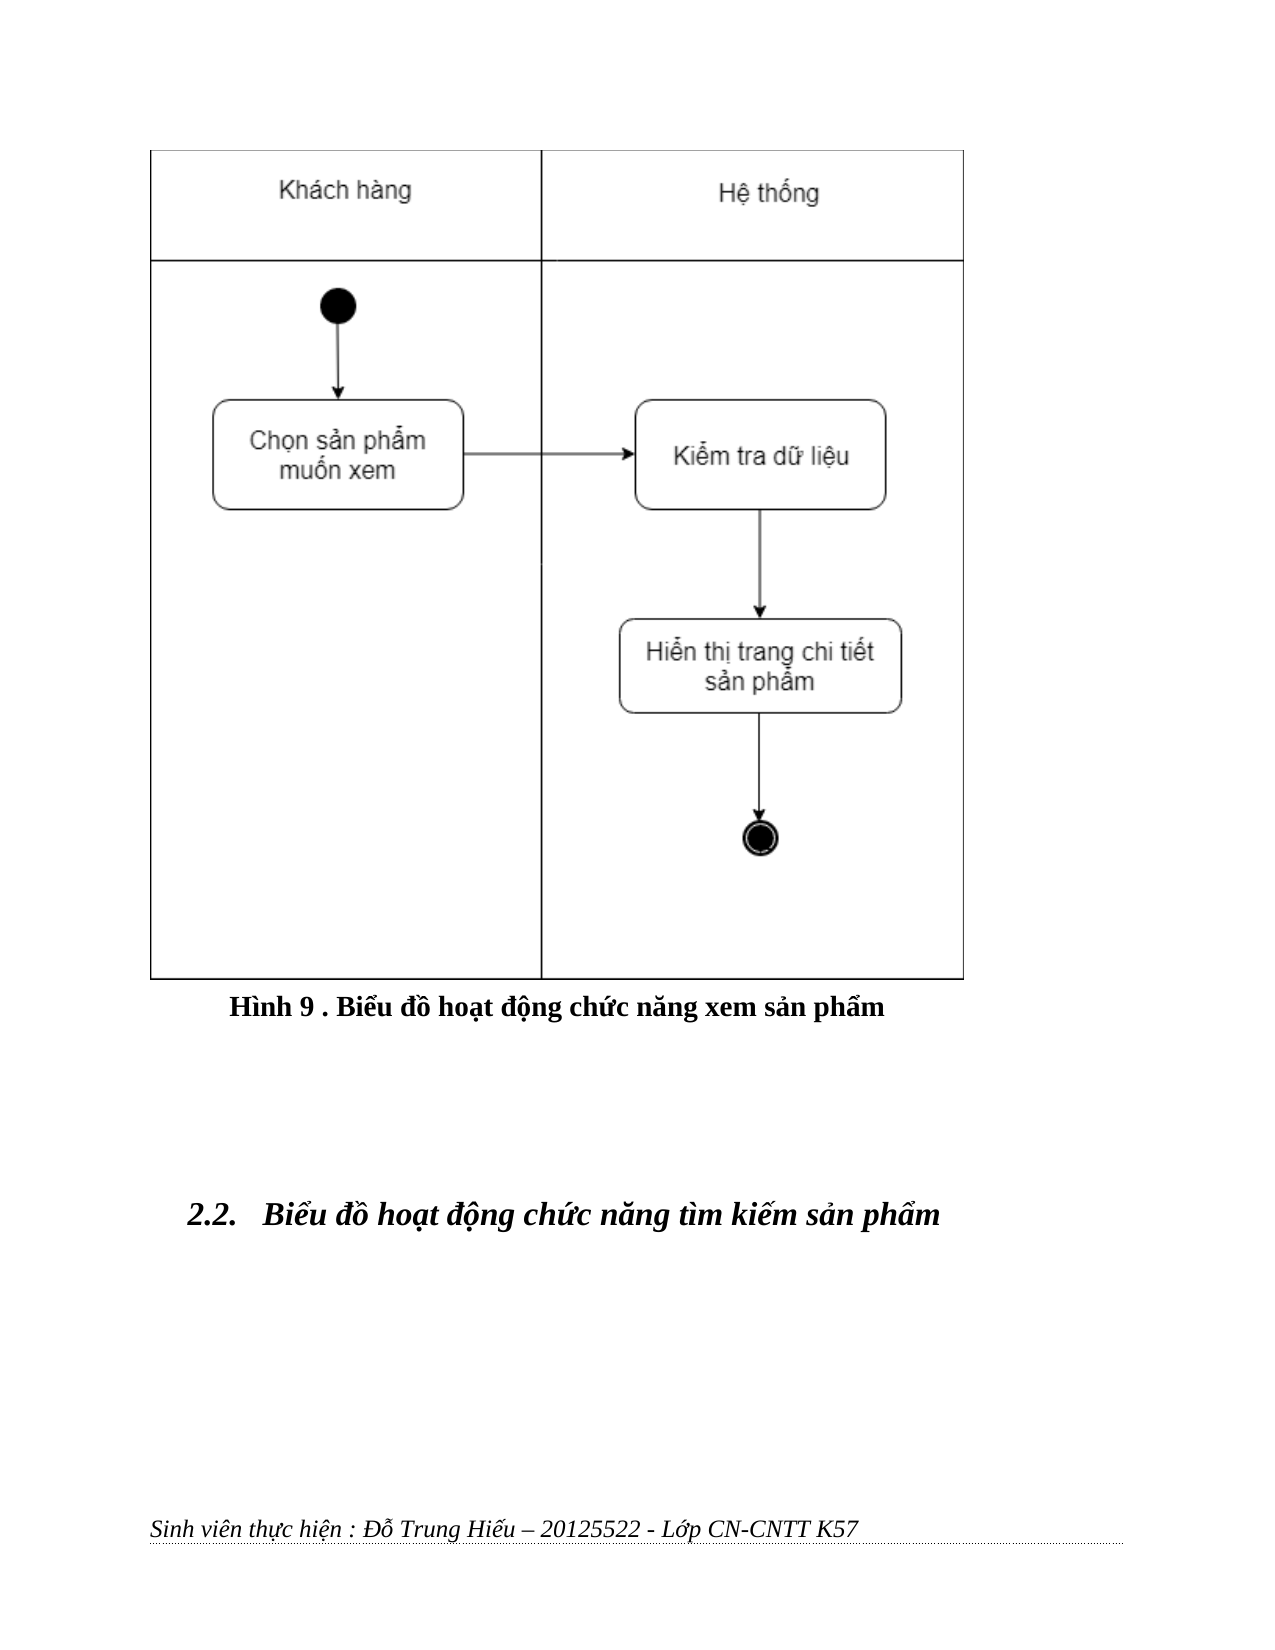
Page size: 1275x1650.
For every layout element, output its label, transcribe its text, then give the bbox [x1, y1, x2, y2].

list Biểu đồ hoạt động chức năng tìm kiếm sản phẩm [187, 1194, 1125, 1233]
